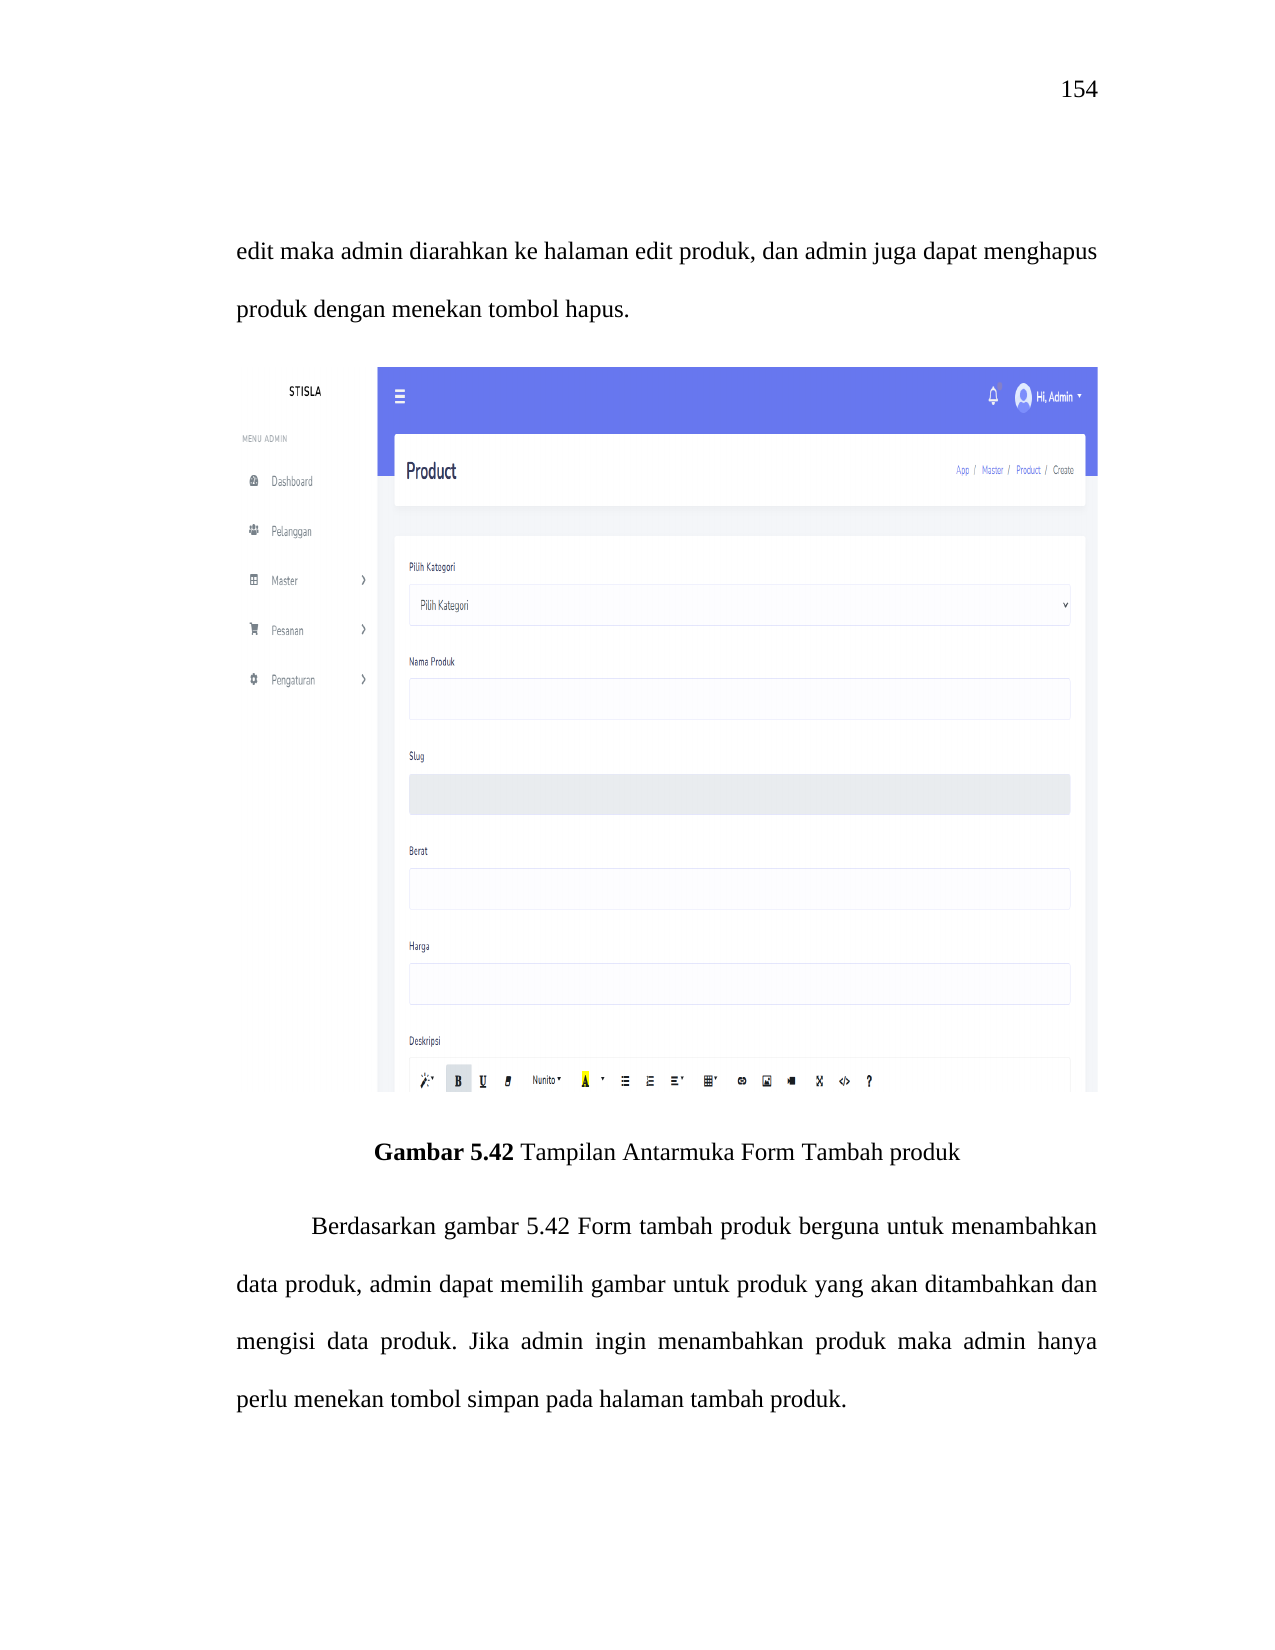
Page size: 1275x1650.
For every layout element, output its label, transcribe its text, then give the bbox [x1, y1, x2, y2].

text Gambar 5.42 Tampilan Antarmuka Form Tambah produk [236, 1137, 1098, 1166]
text Berdasarkan gambar 5.42 Form tambah produk berguna untuk menambahkan data produk, admin dapat memilih gambar untuk produk yang akan ditambahkan dan mengisi data produk. Jika admin ingin menambahkan produk maka admin hanya perlu menekan tombol simpan pada halaman tambah produk. [236, 1211, 1098, 1412]
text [236, 236, 1098, 322]
picture [236, 367, 1098, 1092]
